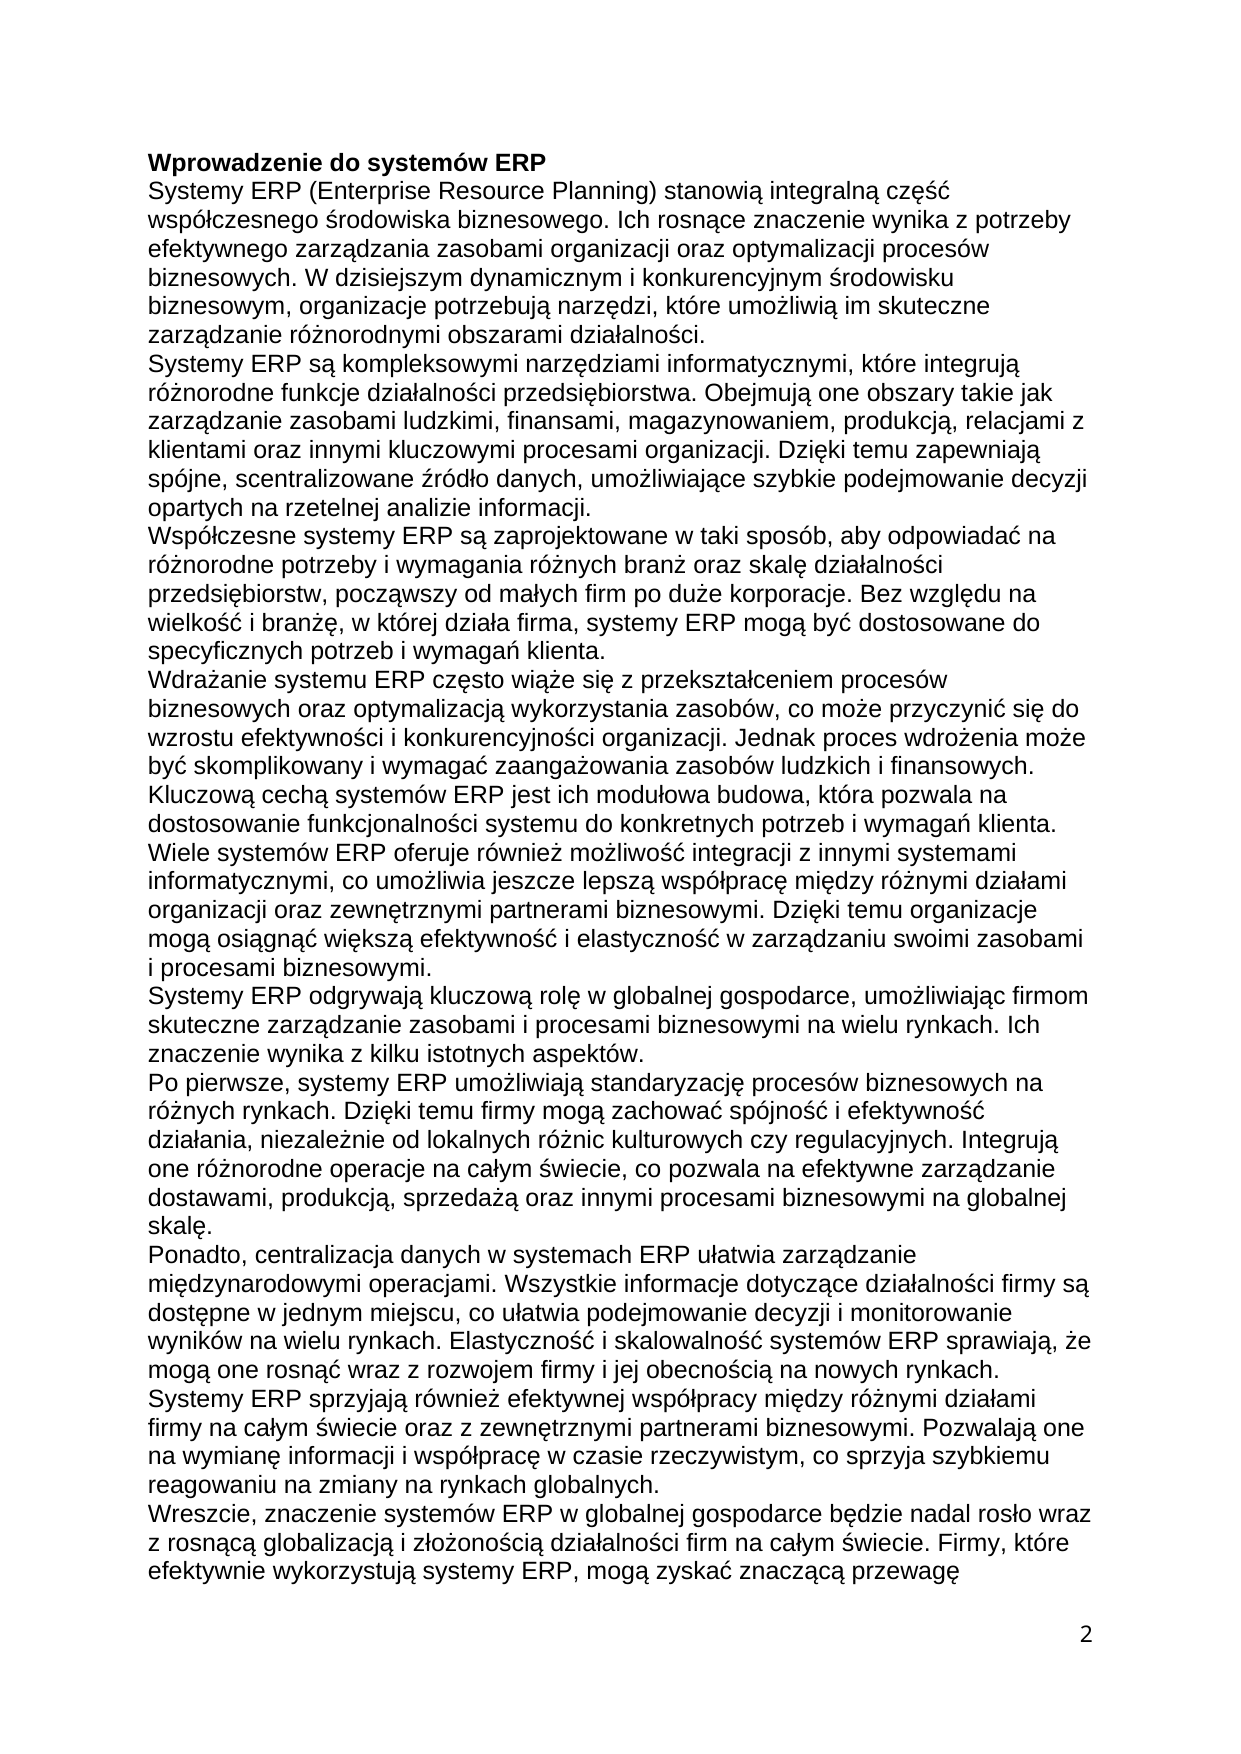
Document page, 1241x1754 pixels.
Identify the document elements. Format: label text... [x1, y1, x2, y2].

text Po pierwsze, systemy ERP umożliwiają standaryzację procesów biznesowych na różnych rynkach. Dzięki temu firmy mogą zachować spójność i efektywność działania, niezależnie od lokalnych różnic kulturowych czy regulacyjnych. Integrują one różnorodne operacje na całym świecie, co pozwala na efektywne zarządzanie dostawami, produkcją, sprzedażą oraz innymi procesami biznesowymi na globalnej skalę. [148, 1068, 1093, 1240]
text Systemy ERP odgrywają kluczową rolę w globalnej gospodarce, umożliwiając firmom skuteczne zarządzanie zasobami i procesami biznesowymi na wielu rynkach. Ich znaczenie wynika z kilku istotnych aspektów. [148, 981, 1093, 1068]
text Systemy ERP sprzyjają również efektywnej współpracy między różnymi działami firmy na całym świecie oraz z zewnętrznymi partnerami biznesowymi. Pozwalają one na wymianę informacji i współpracę w czasie rzeczywistym, co sprzyja szybkiemu reagowaniu na zmiany na rynkach globalnych. [148, 1384, 1093, 1499]
text Systemy ERP są kompleksowymi narzędziami informatycznymi, które integrują różnorodne funkcje działalności przedsiębiorstwa. Obejmują one obszary takie jak zarządzanie zasobami ludzkimi, finansami, magazynowaniem, produkcją, relacjami z klientami oraz innymi kluczowymi procesami organizacji. Dzięki temu zapewniają spójne, scentralizowane źródło danych, umożliwiające szybkie podejmowanie decyzji opartych na rzetelnej analizie informacji. [148, 349, 1093, 521]
text Wdrażanie systemu ERP często wiąże się z przekształceniem procesów biznesowych oraz optymalizacją wykorzystania zasobów, co może przyczynić się do wzrostu efektywności i konkurencyjności organizacji. Jednak proces wdrożenia może być skomplikowany i wymagać zaangażowania zasobów ludzkich i finansowych. Kluczową cechą systemów ERP jest ich modułowa budowa, która pozwala na dostosowanie funkcjonalności systemu do konkretnych potrzeb i wymagań klienta. [148, 665, 1093, 838]
text Współczesne systemy ERP są zaprojektowane w taki sposób, aby odpowiadać na różnorodne potrzeby i wymagania różnych branż oraz skalę działalności przedsiębiorstw, począwszy od małych firm po duże korporacje. Bez względu na wielkość i branżę, w której działa firma, systemy ERP mogą być dostosowane do specyficznych potrzeb i wymagań klienta. [148, 521, 1093, 665]
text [148, 1499, 1093, 1585]
text Ponadto, centralizacja danych w systemach ERP ułatwia zarządzanie międzynarodowymi operacjami. Wszystkie informacje dotyczące działalności firmy są dostępne w jednym miejscu, co ułatwia podejmowanie decyzji i monitorowanie wyników na wielu rynkach. Elastyczność i skalowalność systemów ERP sprawiają, że mogą one rosnąć wraz z rozwojem firmy i jej obecnością na nowych rynkach. [148, 1240, 1093, 1384]
text Wiele systemów ERP oferuje również możliwość integracji z innymi systemami informatycznymi, co umożliwia jeszcze lepszą współpracę między różnymi działami organizacji oraz zewnętrznymi partnerami biznesowymi. Dzięki temu organizacje mogą osiągnąć większą efektywność i elastyczność w zarządzaniu swoimi zasobami i procesami biznesowymi. [148, 838, 1093, 981]
text Wprowadzenie do systemów ERP [148, 148, 1093, 176]
text Systemy ERP (Enterprise Resource Planning) stanowią integralną część współczesnego środowiska biznesowego. Ich rosnące znaczenie wynika z potrzeby efektywnego zarządzania zasobami organizacji oraz optymalizacji procesów biznesowych. W dzisiejszym dynamicznym i konkurencyjnym środowisku biznesowym, organizacje potrzebują narzędzi, które umożliwią im skuteczne zarządzanie różnorodnymi obszarami działalności. [148, 176, 1093, 349]
